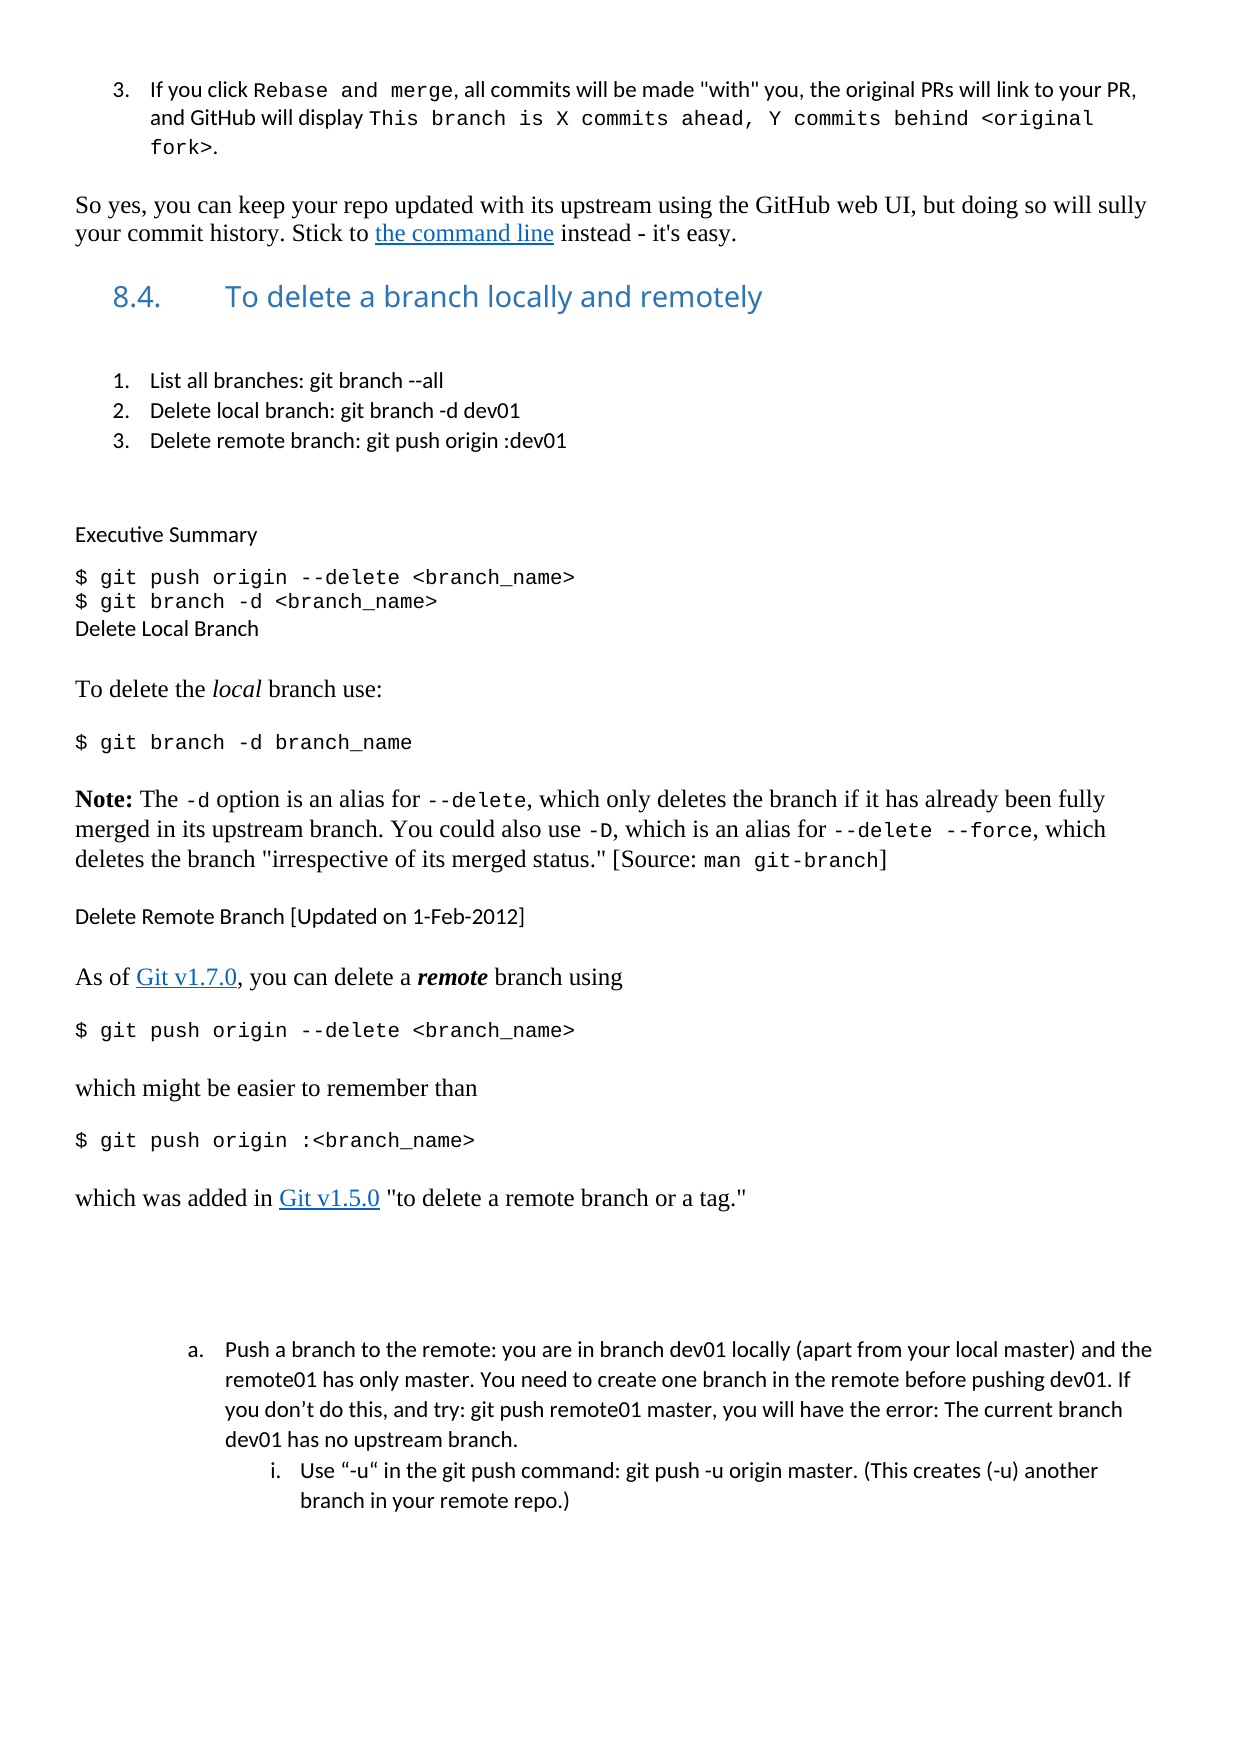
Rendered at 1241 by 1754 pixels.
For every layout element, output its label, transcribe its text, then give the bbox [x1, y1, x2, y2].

text Delete Remote Branch [Updated on 1-Feb-2012] [75, 902, 1165, 931]
text Note: The -d option is an alias for --delete, which only deletes the branch if it has already been fully merged in its upstream branch. You could also use -D, which is an alias for --delete --force, which deletes the branch "irrespective of its merged status." [Source: man git-branch] [75, 784, 1165, 873]
list Delete remote branch: git push origin :dev01 [112, 427, 1165, 454]
subtitle To delete a branch locally and remotely [112, 276, 1165, 316]
list Delete local branch: git branch -d dev01 [112, 396, 1165, 424]
text which might be easier to remember than [75, 1073, 1165, 1101]
list If you click Rebase and merge, all commits will be made "with" you, the original PRs will link to your PR, and GitHub will display This branch is X commits ahead, Y commits behind <original fork>. [112, 75, 1165, 161]
text $ git branch -d branch_name [75, 732, 1165, 755]
text Executive Summary [75, 520, 1165, 548]
list Push a branch to the remote: you are in branch dev01 locally (apart from your local master) and the remote01 has only master. You need to create one branch in the remote before pushing dev01. If you don’t do this, and try: git push remote01 master, you will have the error: The current branch dev01 has no upstream branch. [187, 1335, 1165, 1454]
text Delete Local Branch [75, 614, 1165, 642]
text which was added in Git v1.5.0 "to delete a remote branch or a tag." [75, 1183, 1165, 1212]
text As of Git v1.7.0, you can delete a remote branch using [75, 962, 1165, 991]
text $ git push origin :<branch_name> [75, 1131, 1165, 1154]
text $ git push origin --delete <branch_name> [75, 567, 1165, 591]
text $ git push origin --delete <branch_name> [75, 1020, 1165, 1043]
list Use “-u“ in the git push command: git push -u origin master. (This creates (-u) another branch in your remote repo.) [281, 1456, 1165, 1514]
list List all branches: git branch --all [112, 366, 1165, 394]
text To delete the local branch use: [75, 674, 1165, 703]
text $ git branch -d <branch_name> [75, 591, 1165, 614]
text So yes, you can keep your repo updated with its upstream using the GitHub web UI, but doing so will sully your commit history. Stick to the command line instead - it's easy. [75, 190, 1165, 247]
